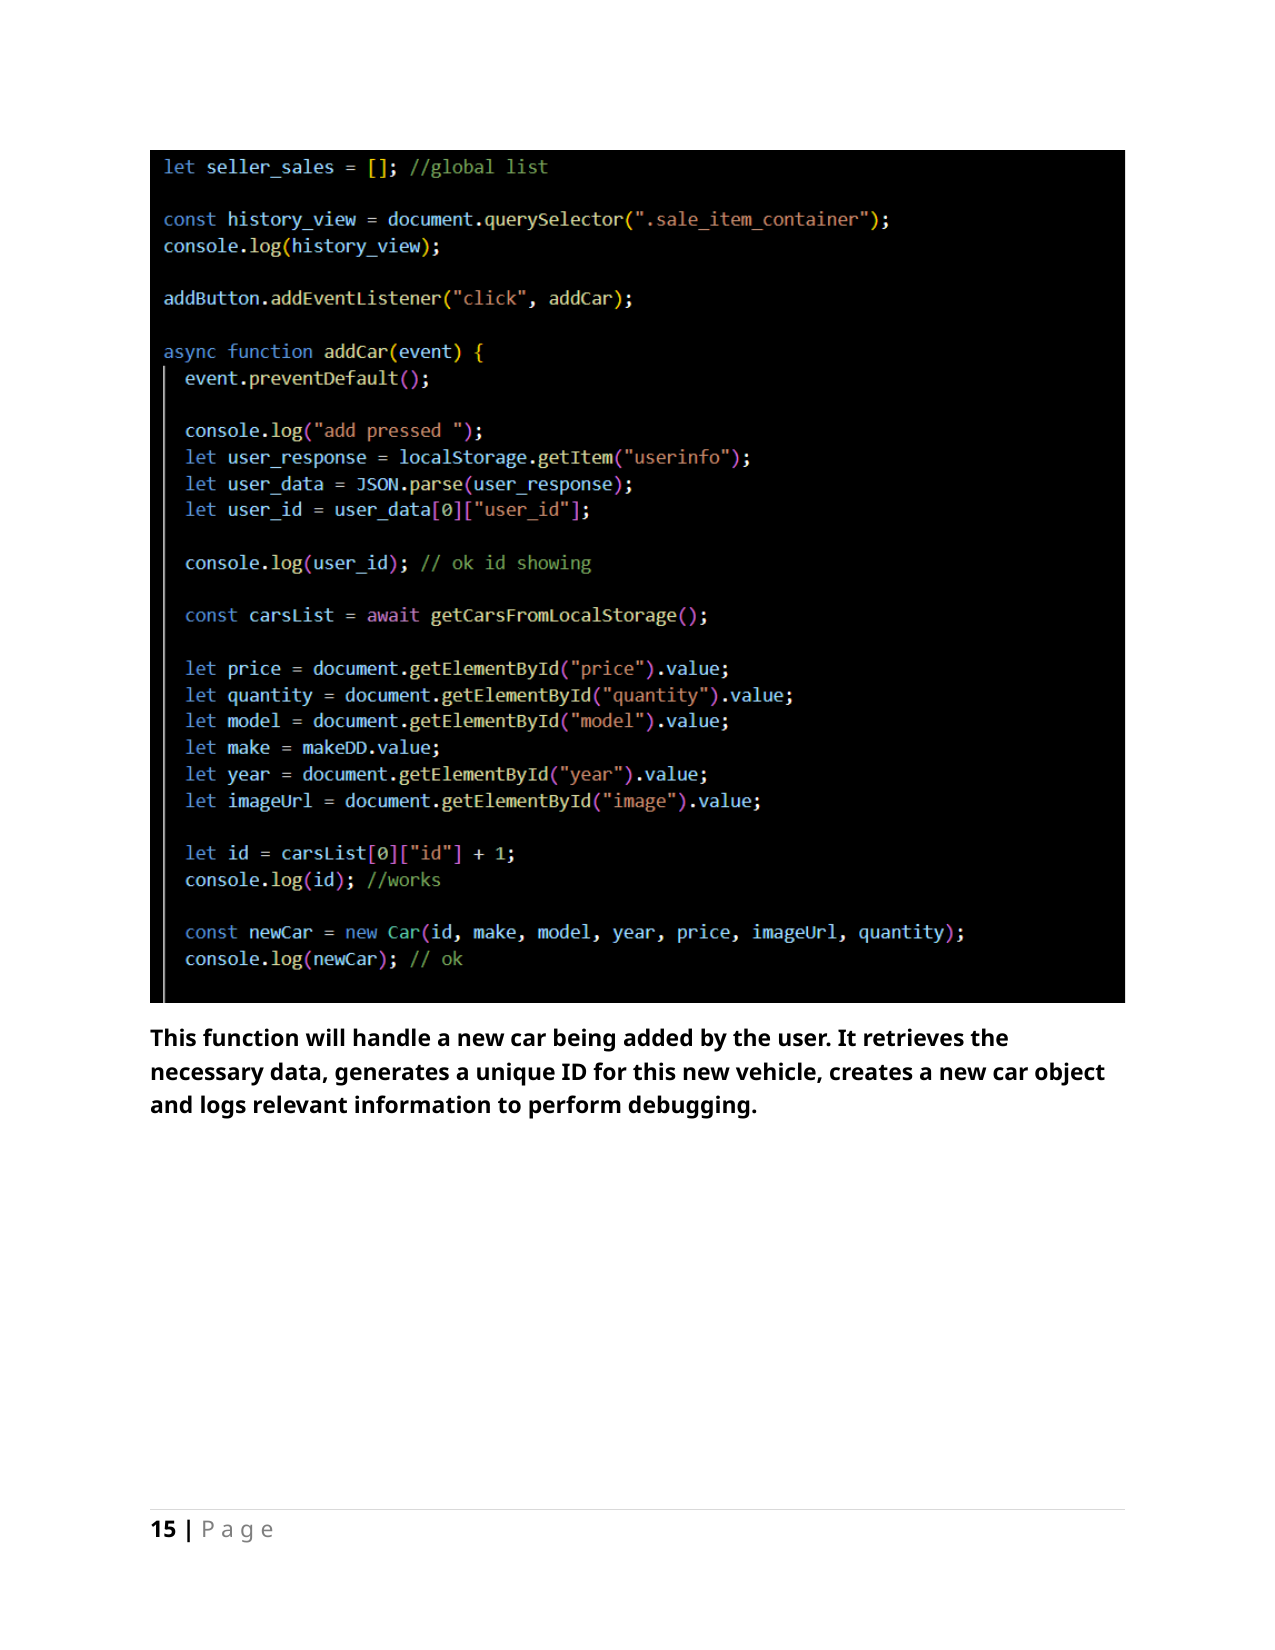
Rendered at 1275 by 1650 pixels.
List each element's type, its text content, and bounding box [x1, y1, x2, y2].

picture [150, 150, 1125, 1003]
text This function will handle a new car being added by the user. It retrieves the necessary data, generates a unique ID for this new vehicle, creates a new car object and logs relevant information to perform debugging. [150, 1022, 1125, 1121]
